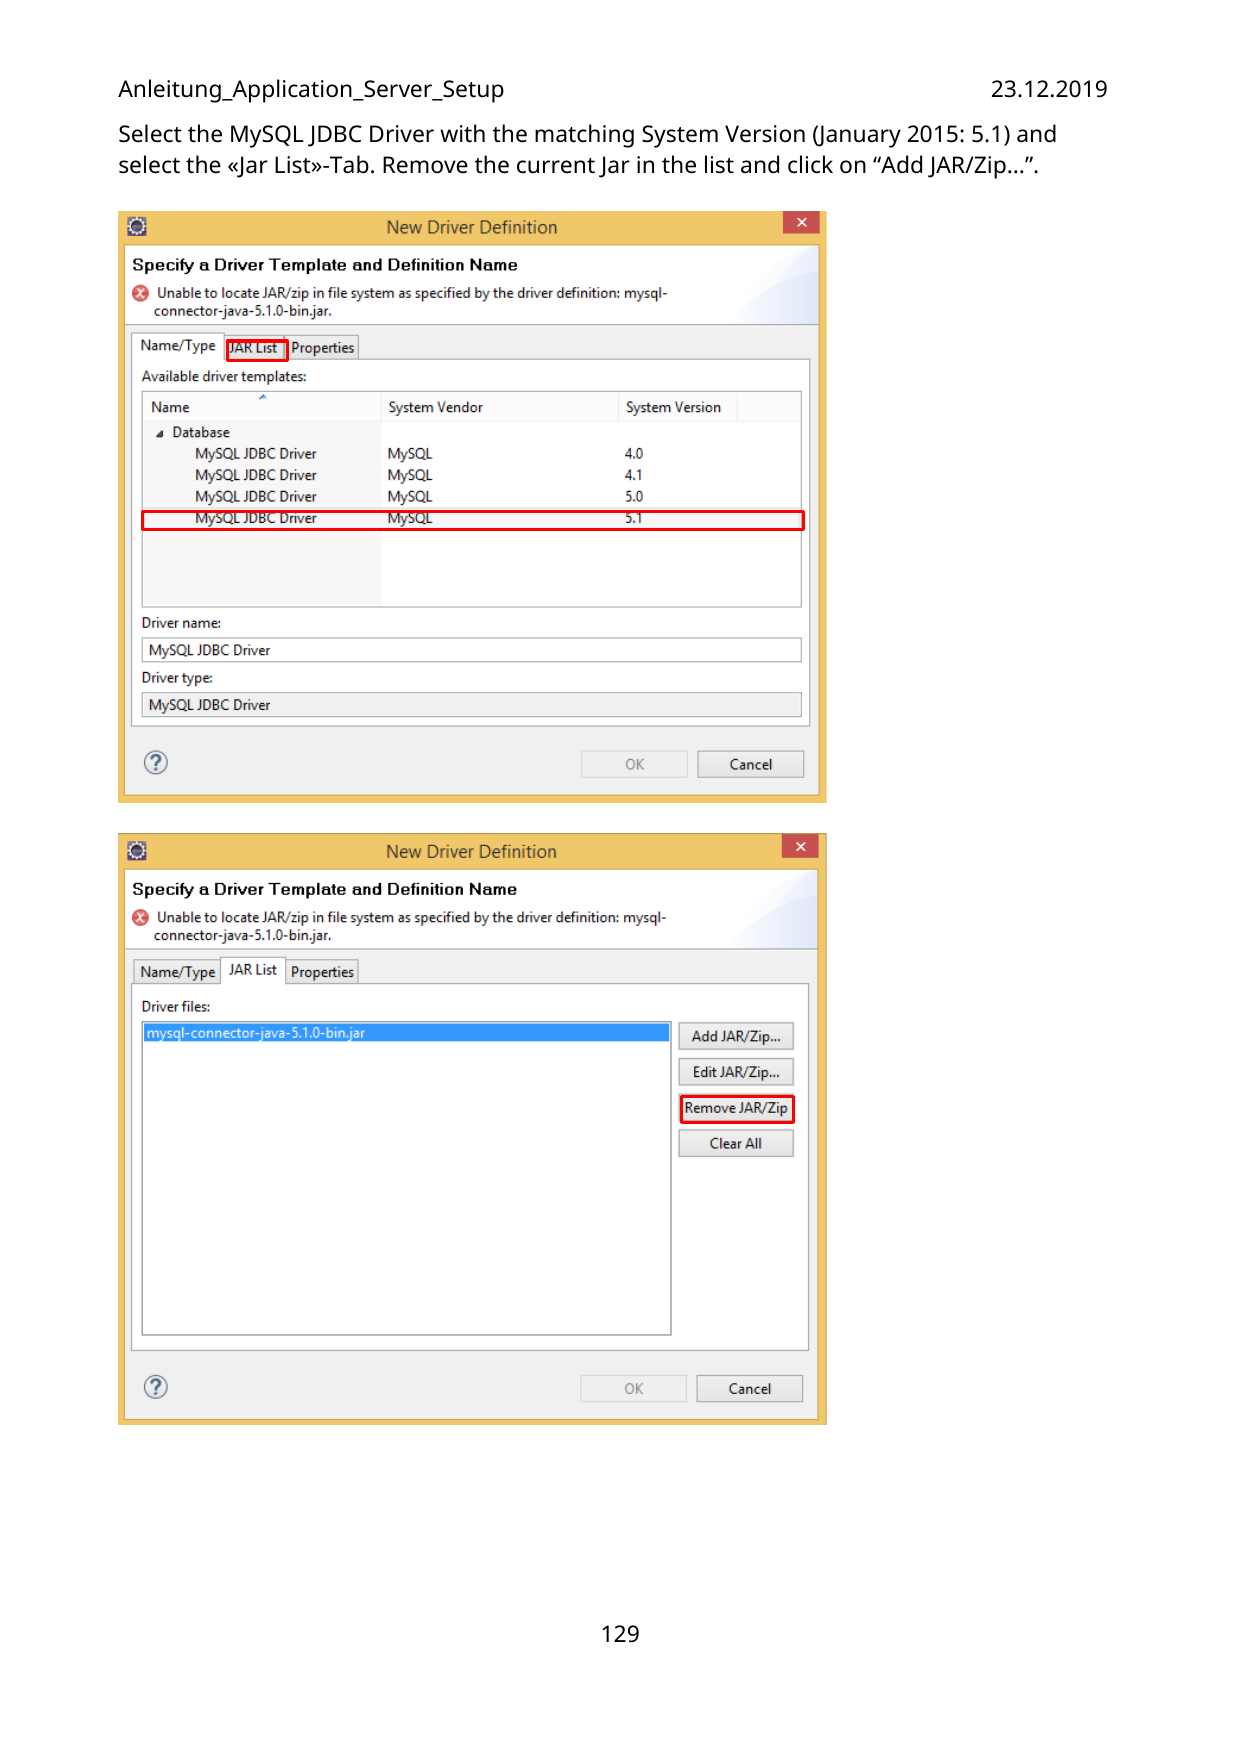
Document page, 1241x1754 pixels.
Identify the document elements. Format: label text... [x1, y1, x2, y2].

picture [118, 833, 827, 1425]
text Select the MySQL JDBC Driver with the matching System Version (January 2015: 5.1) and select the «Jar List»-Tab. Remove the current Jar in the list and click on “Add JAR/Zip…”. [118, 118, 1122, 181]
picture [118, 211, 827, 803]
